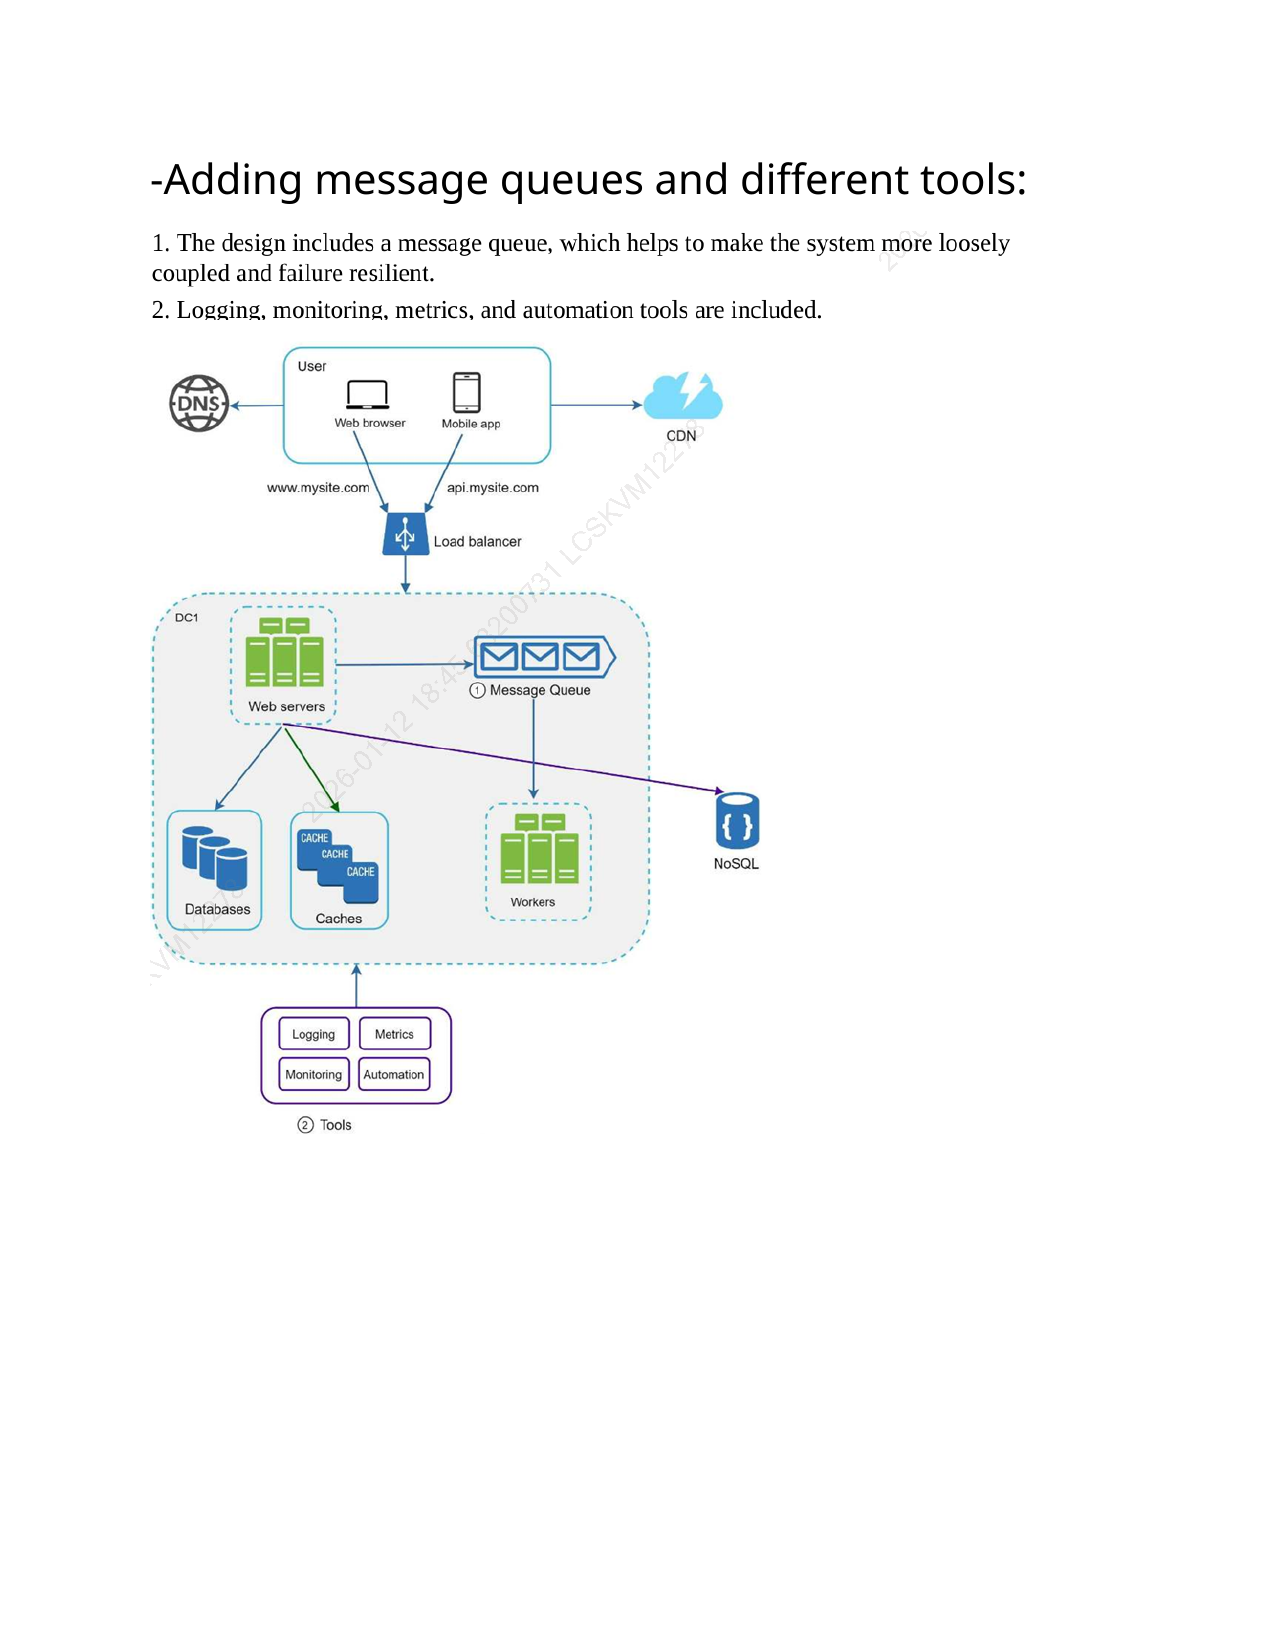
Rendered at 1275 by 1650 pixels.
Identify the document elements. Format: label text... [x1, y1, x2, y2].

text -Adding message queues and different tools: [150, 150, 1125, 207]
picture [150, 341, 762, 1134]
picture [150, 231, 1011, 320]
